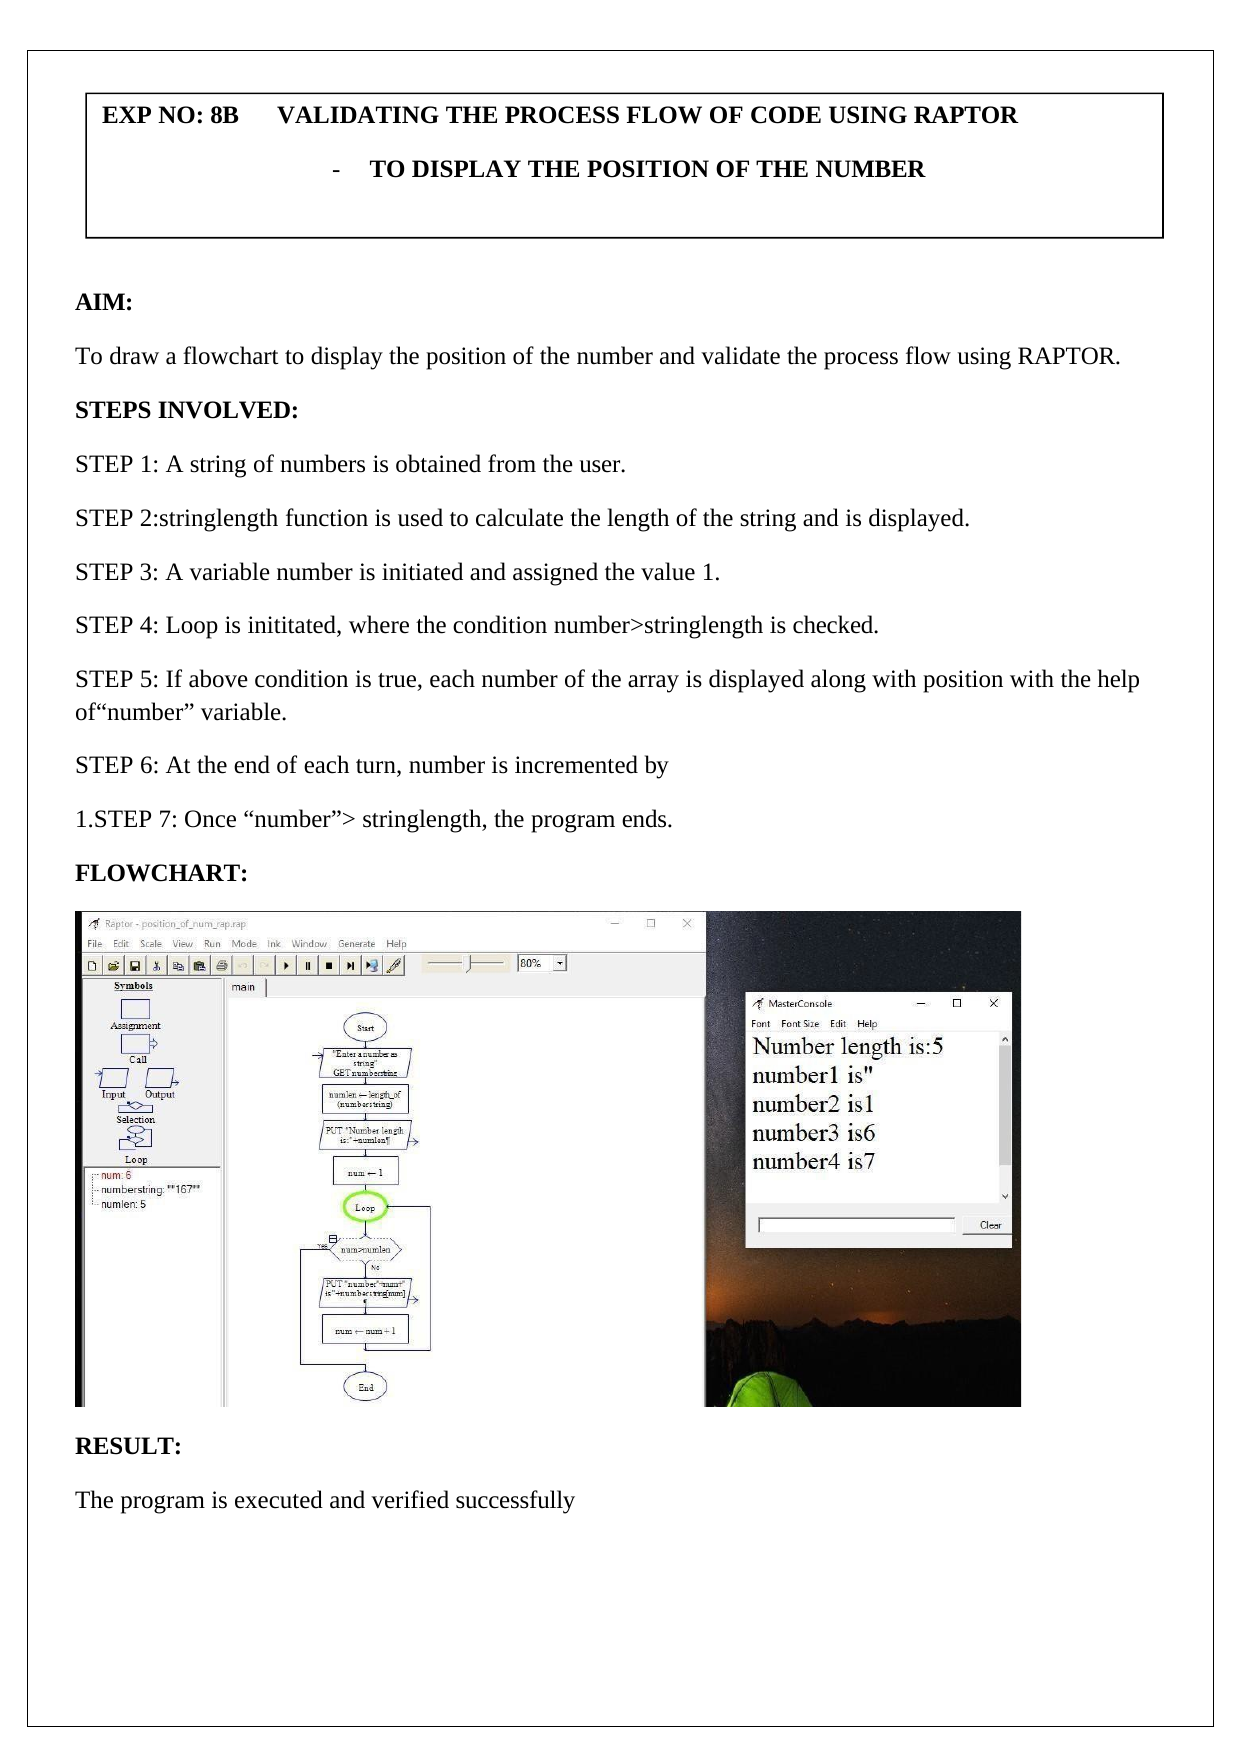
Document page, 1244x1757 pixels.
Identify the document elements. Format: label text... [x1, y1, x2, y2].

text To draw a flowchart to display the position of the number and validate the process flow using RAPTOR. [75, 341, 1213, 370]
subtitle AIM: [75, 287, 1213, 316]
text STEP 5: If above condition is true, each number of the array is displayed along with position with the help of“number” variable. [75, 664, 1213, 726]
text STEP 6: At the end of each turn, number is incremented by [75, 750, 1213, 779]
text STEP 4: Loop is inititated, where the condition number>stringlength is checked. [75, 611, 1213, 639]
subtitle FLOWCHART: [75, 858, 1213, 887]
text The program is executed and verified successfully [75, 1485, 1213, 1513]
text STEP 2:stringlength function is used to calculate the length of the string and is displayed. STEP 3: A variable number is initiated and assigned the value 1. [75, 503, 993, 585]
subtitle STEPS INVOLVED: [75, 395, 1213, 424]
text STEP 1: A string of numbers is obtained from the user. [75, 449, 1213, 478]
picture [75, 911, 1022, 1407]
text 1.STEP 7: Once “number”> stringlength, the program ends. [75, 804, 1213, 833]
